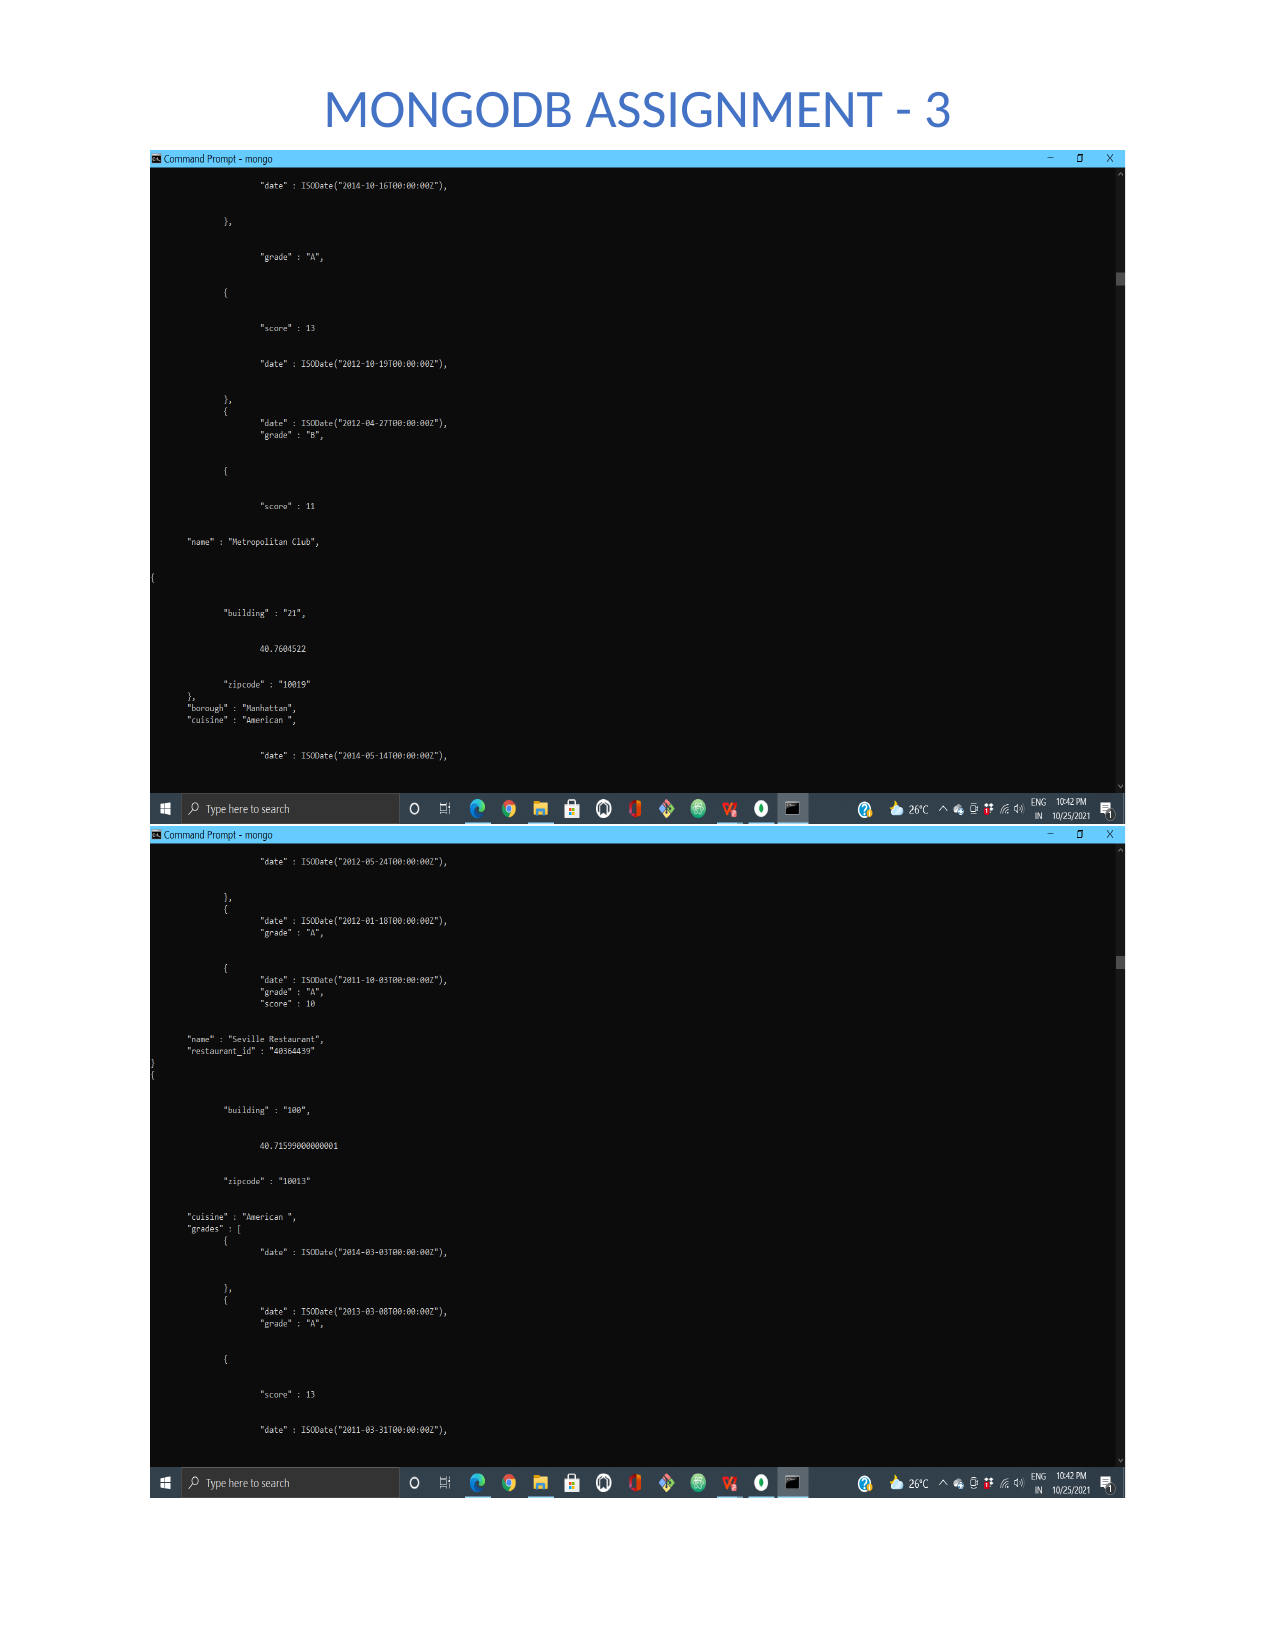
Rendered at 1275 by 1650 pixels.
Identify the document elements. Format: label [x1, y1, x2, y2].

picture [150, 150, 1125, 824]
picture [150, 826, 1125, 1498]
